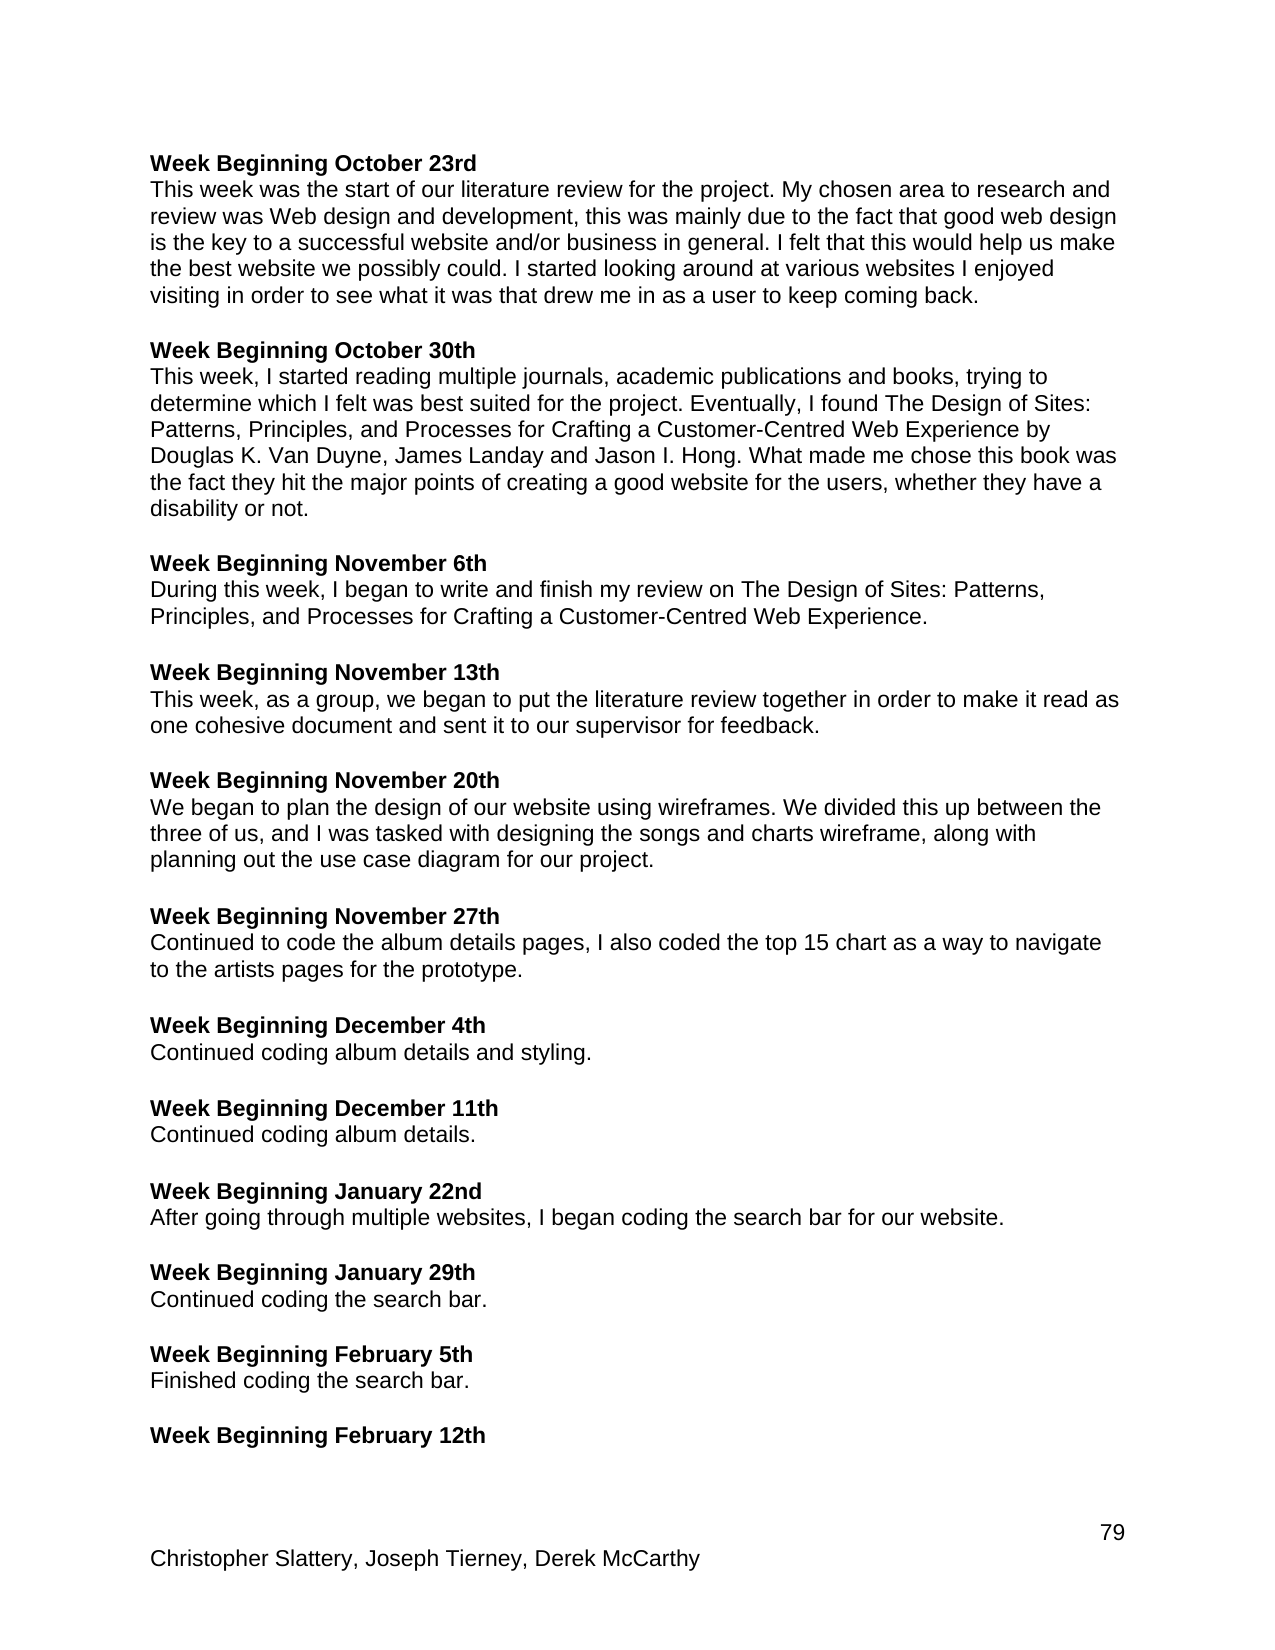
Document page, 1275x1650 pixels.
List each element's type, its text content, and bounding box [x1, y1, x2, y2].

text Continued coding album details and styling. [150, 1038, 1125, 1065]
text Week Beginning February 5th [150, 1341, 1125, 1367]
text Week Beginning October 23rd [150, 150, 1125, 176]
text Week Beginning February 12th [150, 1422, 1125, 1449]
text Week Beginning January 29th [150, 1259, 1125, 1286]
text Week Beginning October 30th [150, 337, 1125, 363]
text Week Beginning November 20th [150, 767, 1125, 793]
text Continued to code the album details pages, I also coded the top 15 chart as a way to navigate to the artists pages for the prototype. [150, 929, 1125, 982]
text During this week, I began to write and finish my review on The Design of Sites: Patterns, Principles, and Processes for Crafting a Customer-Centred Web Experience. [150, 576, 1125, 629]
text Continued coding the search bar. [150, 1286, 1125, 1312]
text This week was the start of our literature review for the project. My chosen area to research and review was Web design and development, this was mainly due to the fact that good web design is the key to a successful website and/or business in general. I felt that this would help us make the best website we possibly could. I started looking around at various websites I enjoyed visiting in order to see what it was that drew me in as a user to keep coming back. [150, 176, 1125, 308]
text Finished coding the search bar. [150, 1367, 1125, 1393]
text Week Beginning November 27th [150, 903, 1125, 929]
text This week, I started reading multiple journals, academic publications and books, trying to determine which I felt was best suited for the project. Eventually, I found The Design of Sites: Patterns, Principles, and Processes for Crafting a Customer-Centred Web Experience by Douglas K. Van Duyne, James Landay and Jason I. Hong. What made me chose this book was the fact they hit the major points of creating a good website for the users, whether they have a disability or not. [150, 363, 1125, 521]
text Week Beginning November 6th [150, 550, 1125, 576]
text Continued coding album details. [150, 1121, 1125, 1148]
text This week, as a group, we began to put the literature review together in order to make it read as one cohesive document and sent it to our supervisor for feedback. [150, 686, 1125, 738]
text Week Beginning December 11th [150, 1095, 1125, 1121]
text Week Beginning December 4th [150, 1012, 1125, 1038]
text We began to plan the design of our website using wireframes. We divided this up between the three of us, and I was tasked with designing the songs and charts wireframe, along with planning out the use case diagram for our project. [150, 793, 1125, 873]
text After going through multiple websites, I began coding the search bar for our website. [150, 1204, 1125, 1231]
text Week Beginning November 13th [150, 659, 1125, 686]
text Week Beginning January 22nd [150, 1178, 1125, 1204]
